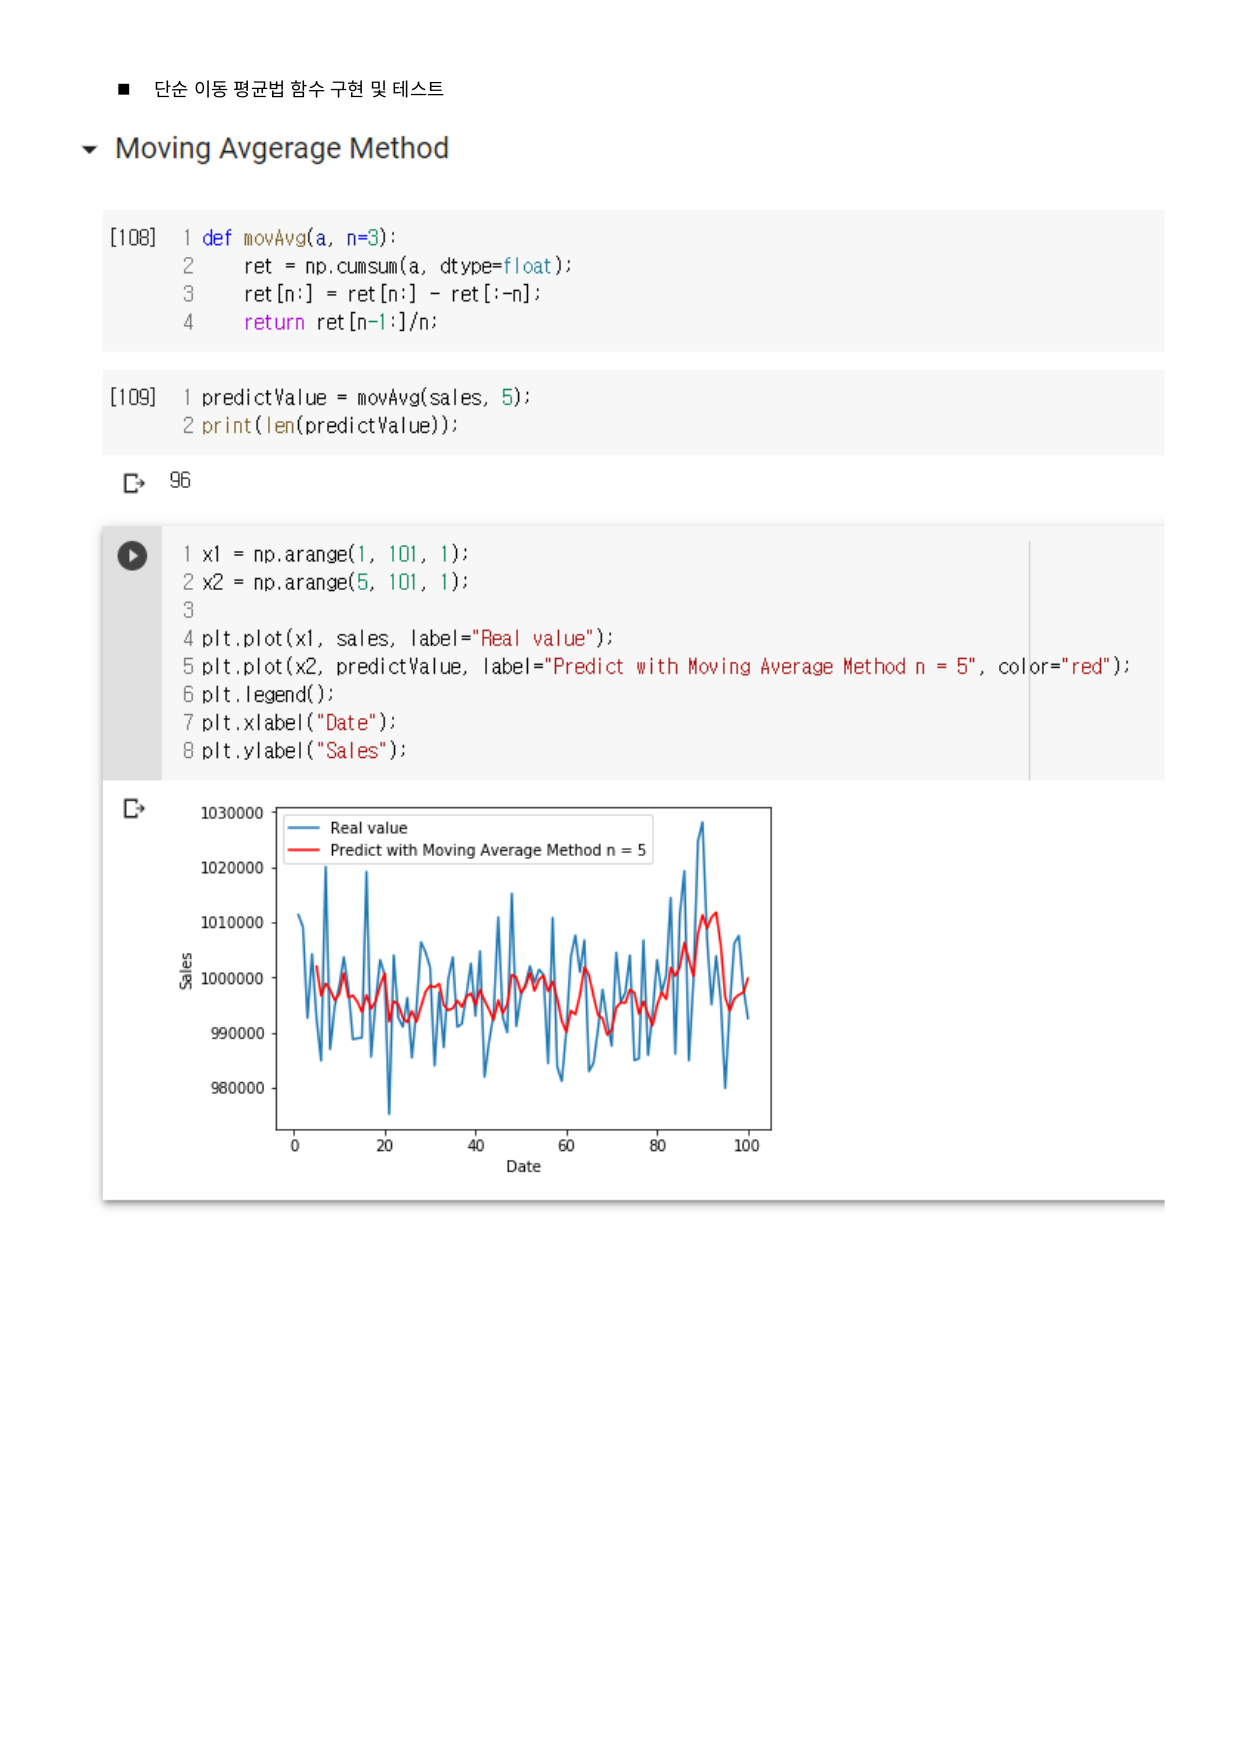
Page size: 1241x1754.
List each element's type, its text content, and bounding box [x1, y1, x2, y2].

picture [75, 120, 1165, 1221]
list 단순 이동 평균법 함수 구현 및 테스트 [117, 75, 1165, 102]
